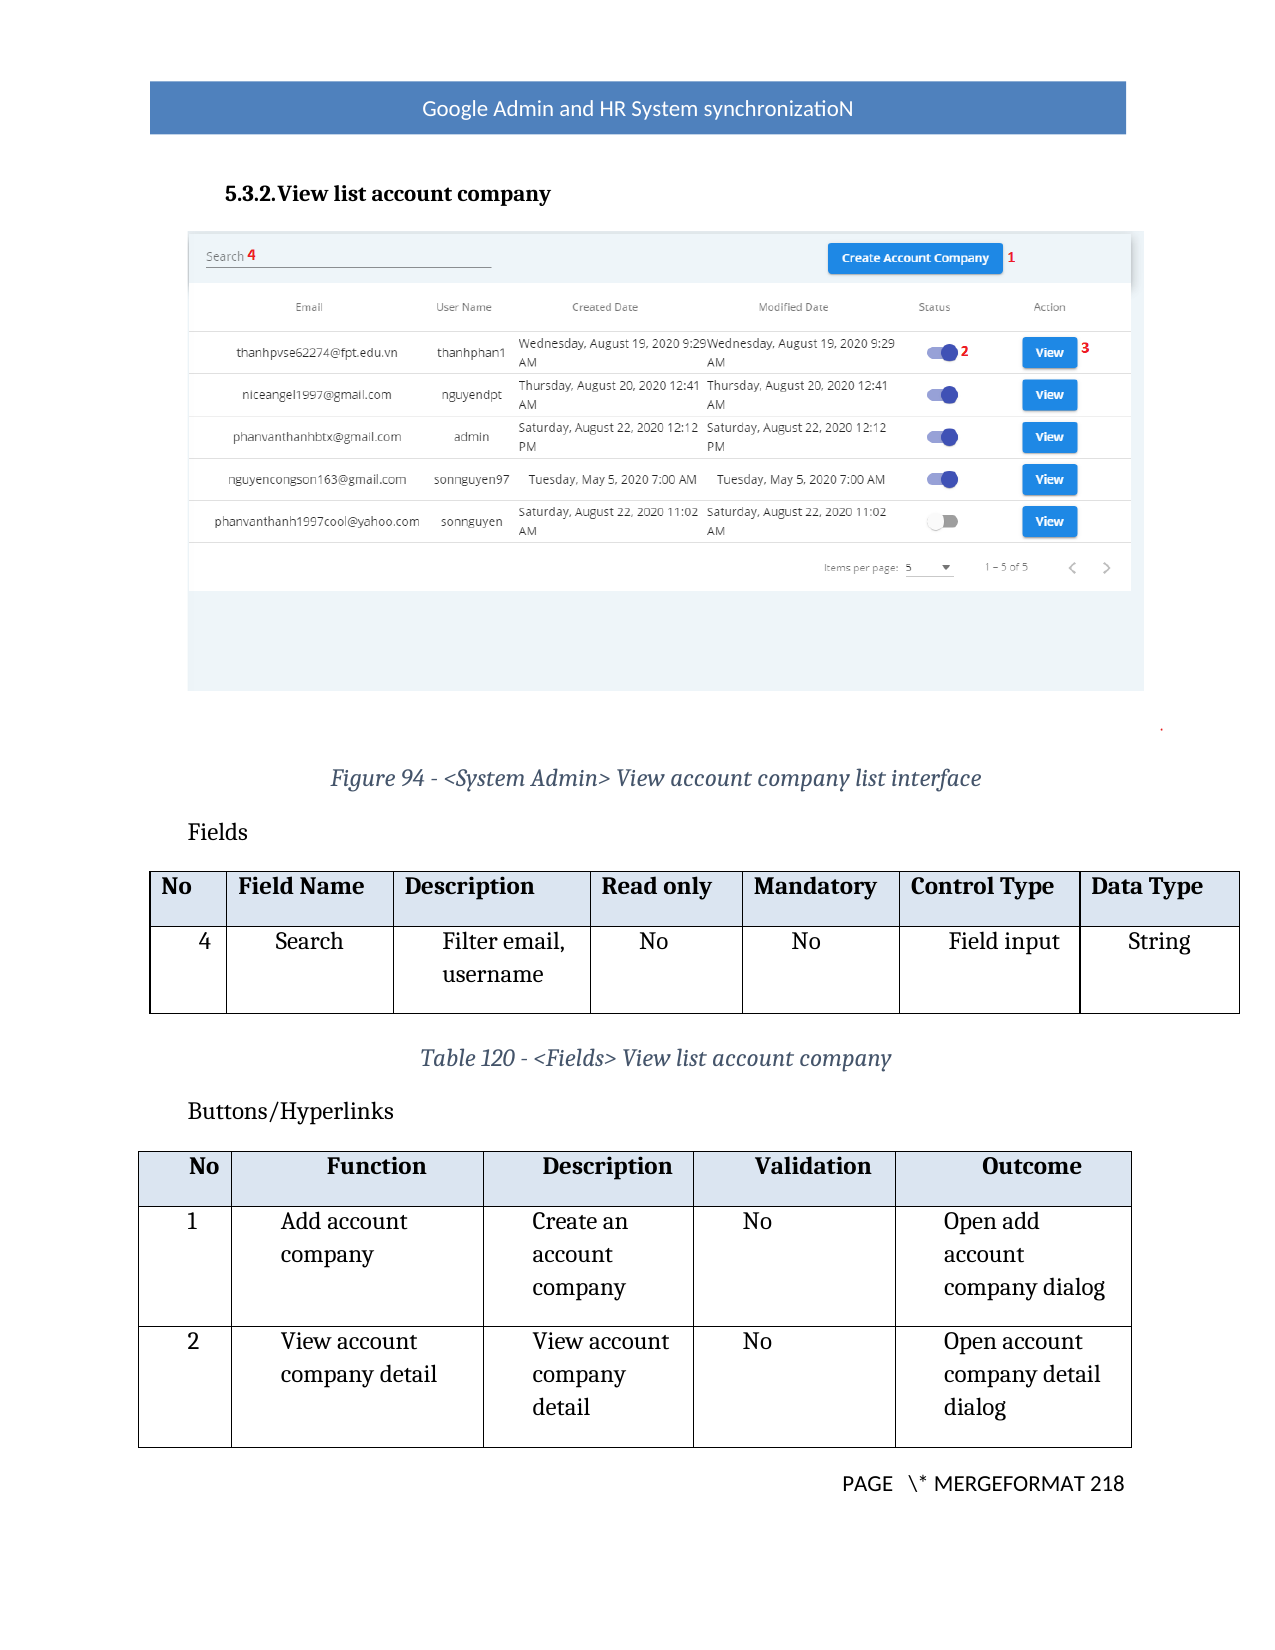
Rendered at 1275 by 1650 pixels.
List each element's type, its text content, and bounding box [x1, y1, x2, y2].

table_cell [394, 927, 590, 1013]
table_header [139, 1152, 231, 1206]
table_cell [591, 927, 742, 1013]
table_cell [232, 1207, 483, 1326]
text Buttons/Hyperlinks [187, 1097, 1125, 1126]
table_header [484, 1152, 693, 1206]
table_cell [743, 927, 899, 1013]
text Figure 94 - <System Admin> View account company list interface [187, 763, 1125, 792]
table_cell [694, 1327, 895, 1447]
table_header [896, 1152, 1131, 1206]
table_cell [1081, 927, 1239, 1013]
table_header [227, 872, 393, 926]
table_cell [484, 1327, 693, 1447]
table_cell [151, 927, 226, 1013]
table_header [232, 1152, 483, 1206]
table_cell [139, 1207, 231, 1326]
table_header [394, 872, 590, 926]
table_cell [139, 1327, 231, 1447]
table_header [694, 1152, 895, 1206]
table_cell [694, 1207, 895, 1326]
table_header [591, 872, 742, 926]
text Fields [187, 817, 1125, 846]
picture [187, 231, 1163, 731]
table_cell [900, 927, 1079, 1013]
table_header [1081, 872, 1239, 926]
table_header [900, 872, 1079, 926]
subtitle View list account company [225, 181, 1125, 207]
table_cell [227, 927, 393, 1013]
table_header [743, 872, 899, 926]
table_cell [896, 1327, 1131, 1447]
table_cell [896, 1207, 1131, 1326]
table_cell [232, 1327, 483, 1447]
text Table 120 - <Fields> View list account company [187, 1043, 1125, 1072]
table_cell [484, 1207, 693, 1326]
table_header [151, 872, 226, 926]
